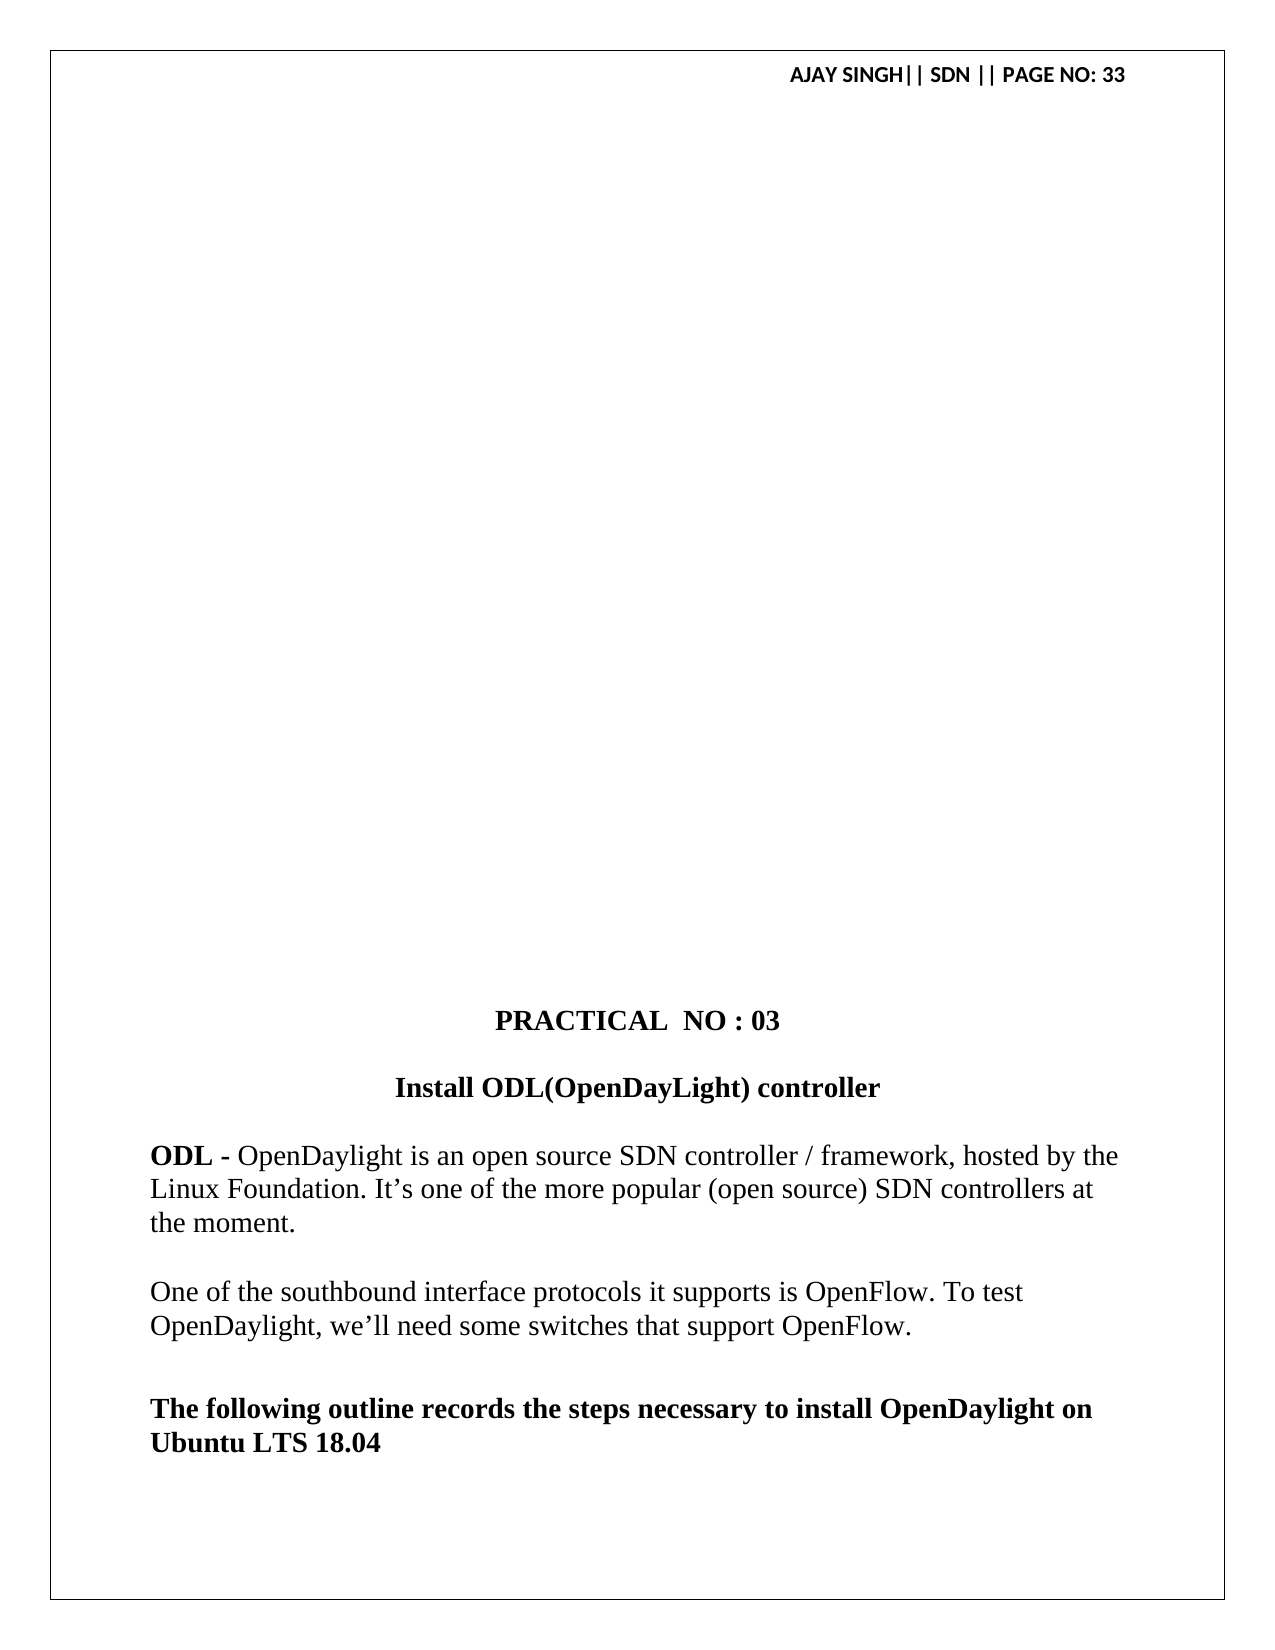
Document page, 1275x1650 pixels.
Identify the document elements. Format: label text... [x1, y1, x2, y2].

text The following outline records the steps necessary to install OpenDaylight on Ubuntu LTS 18.04 [150, 1391, 1125, 1458]
text ODL - OpenDaylight is an open source SDN controller / framework, hosted by the Linux Foundation. It’s one of the more popular (open source) SDN controllers at the moment. [150, 1138, 1125, 1238]
text Install ODL(OpenDayLight) controller [150, 1071, 1125, 1104]
text PRACTICAL NO : 03 [150, 1003, 1125, 1037]
text One of the southbound interface protocols it supports is OpenFlow. To test OpenDaylight, we’ll need some switches that support OpenFlow. [150, 1274, 1125, 1341]
